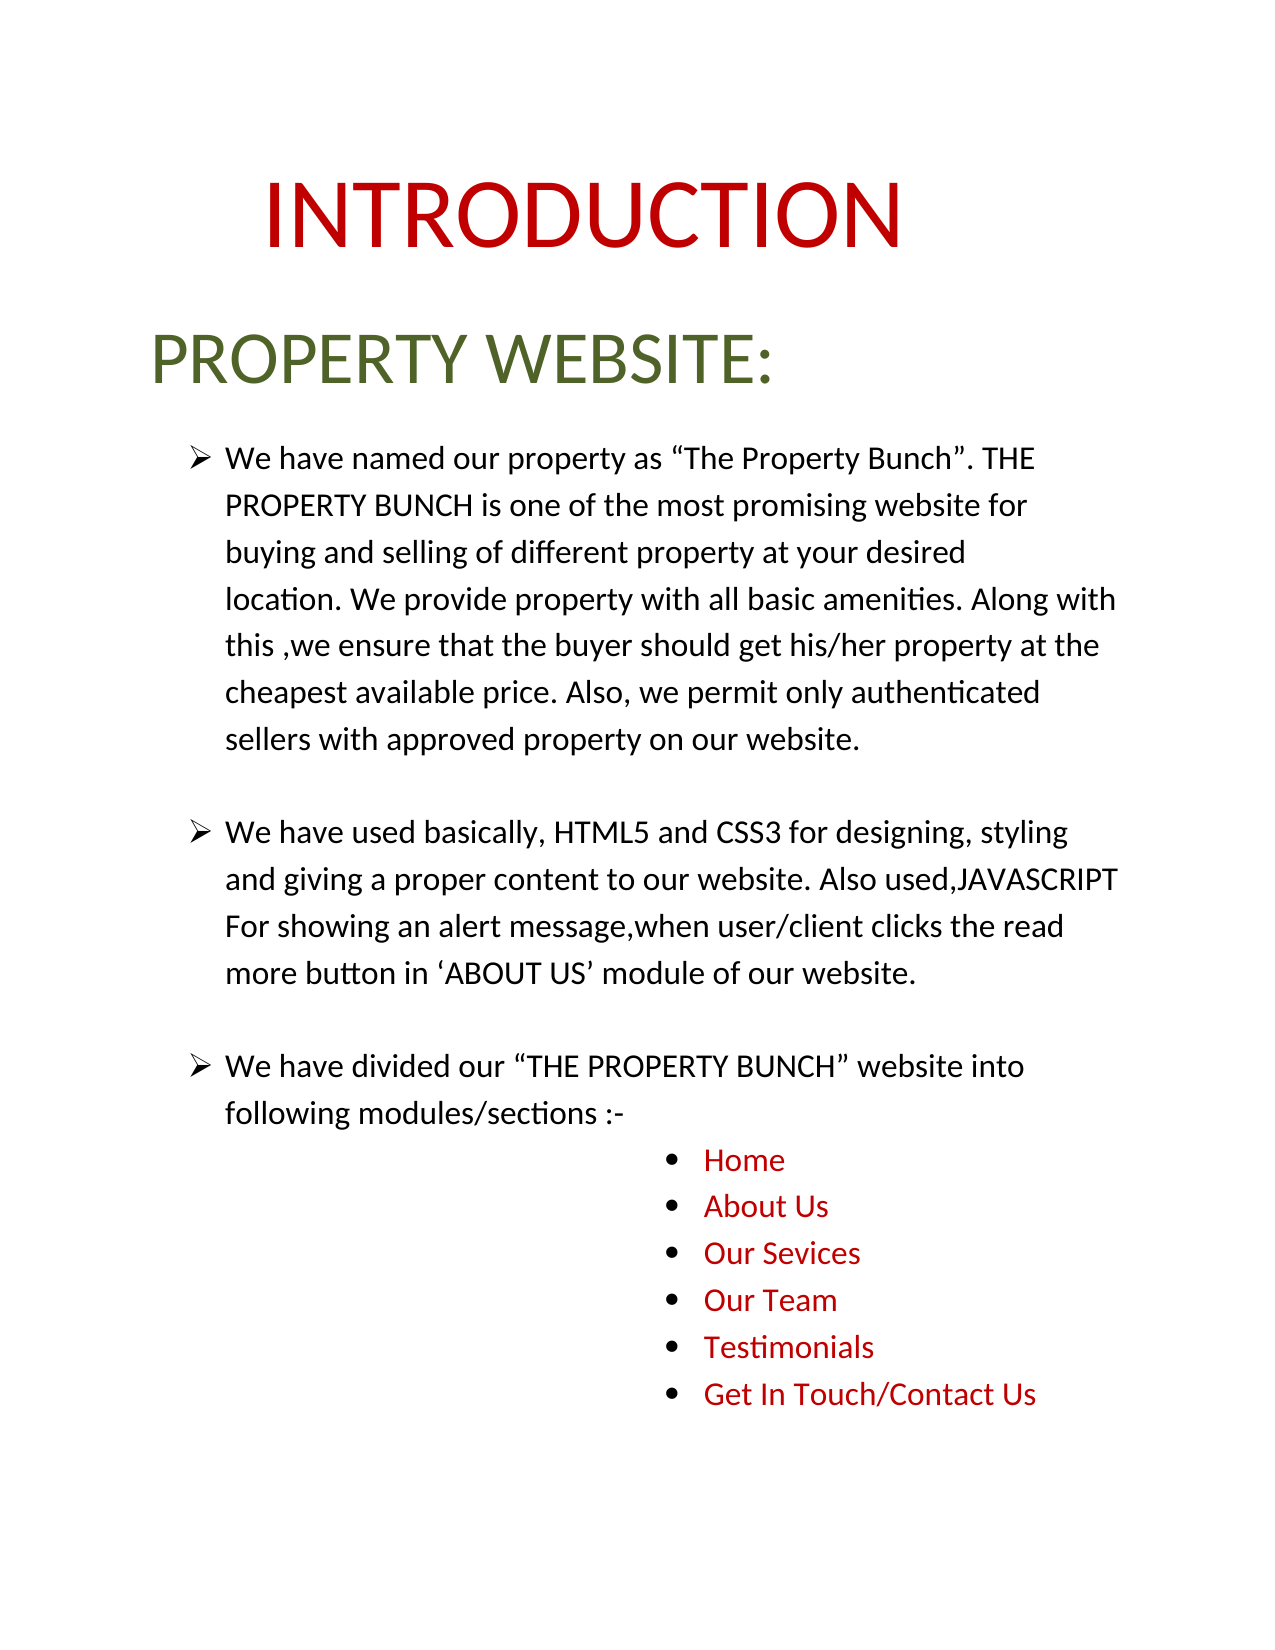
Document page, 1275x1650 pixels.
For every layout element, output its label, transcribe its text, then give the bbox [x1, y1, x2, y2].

list About Us [666, 1186, 1125, 1226]
list location. We provide property with all basic amenities. Along with this ,we ensure that the buyer should get his/her property at the cheapest available price. Also, we permit only authenticated sellers with approved property on our website. [225, 577, 1125, 758]
list We have divided our “THE PROPERTY BUNCH” website into following modules/sections :- [187, 1045, 1125, 1133]
list Get In Touch/Contact Us [666, 1373, 1125, 1413]
list Our Team [666, 1279, 1125, 1320]
text INTRODUCTION [150, 150, 1125, 272]
list For showing an alert message,when user/client clicks the read more button in ‘ABOUT US’ module of our website. [225, 905, 1125, 992]
list Home [666, 1139, 1125, 1179]
text PROPERTY WEBSITE: [150, 311, 1125, 403]
list We have used basically, HTML5 and CSS3 for designing, styling and giving a proper content to our website. Also used,JAVASCRIPT [187, 811, 1125, 899]
list We have named our property as “The Property Bunch”. THE PROPERTY BUNCH is one of the most promising website for buying and selling of different property at your desired [187, 437, 1125, 571]
list Our Sevices [666, 1232, 1125, 1273]
list Testimonials [666, 1326, 1125, 1367]
